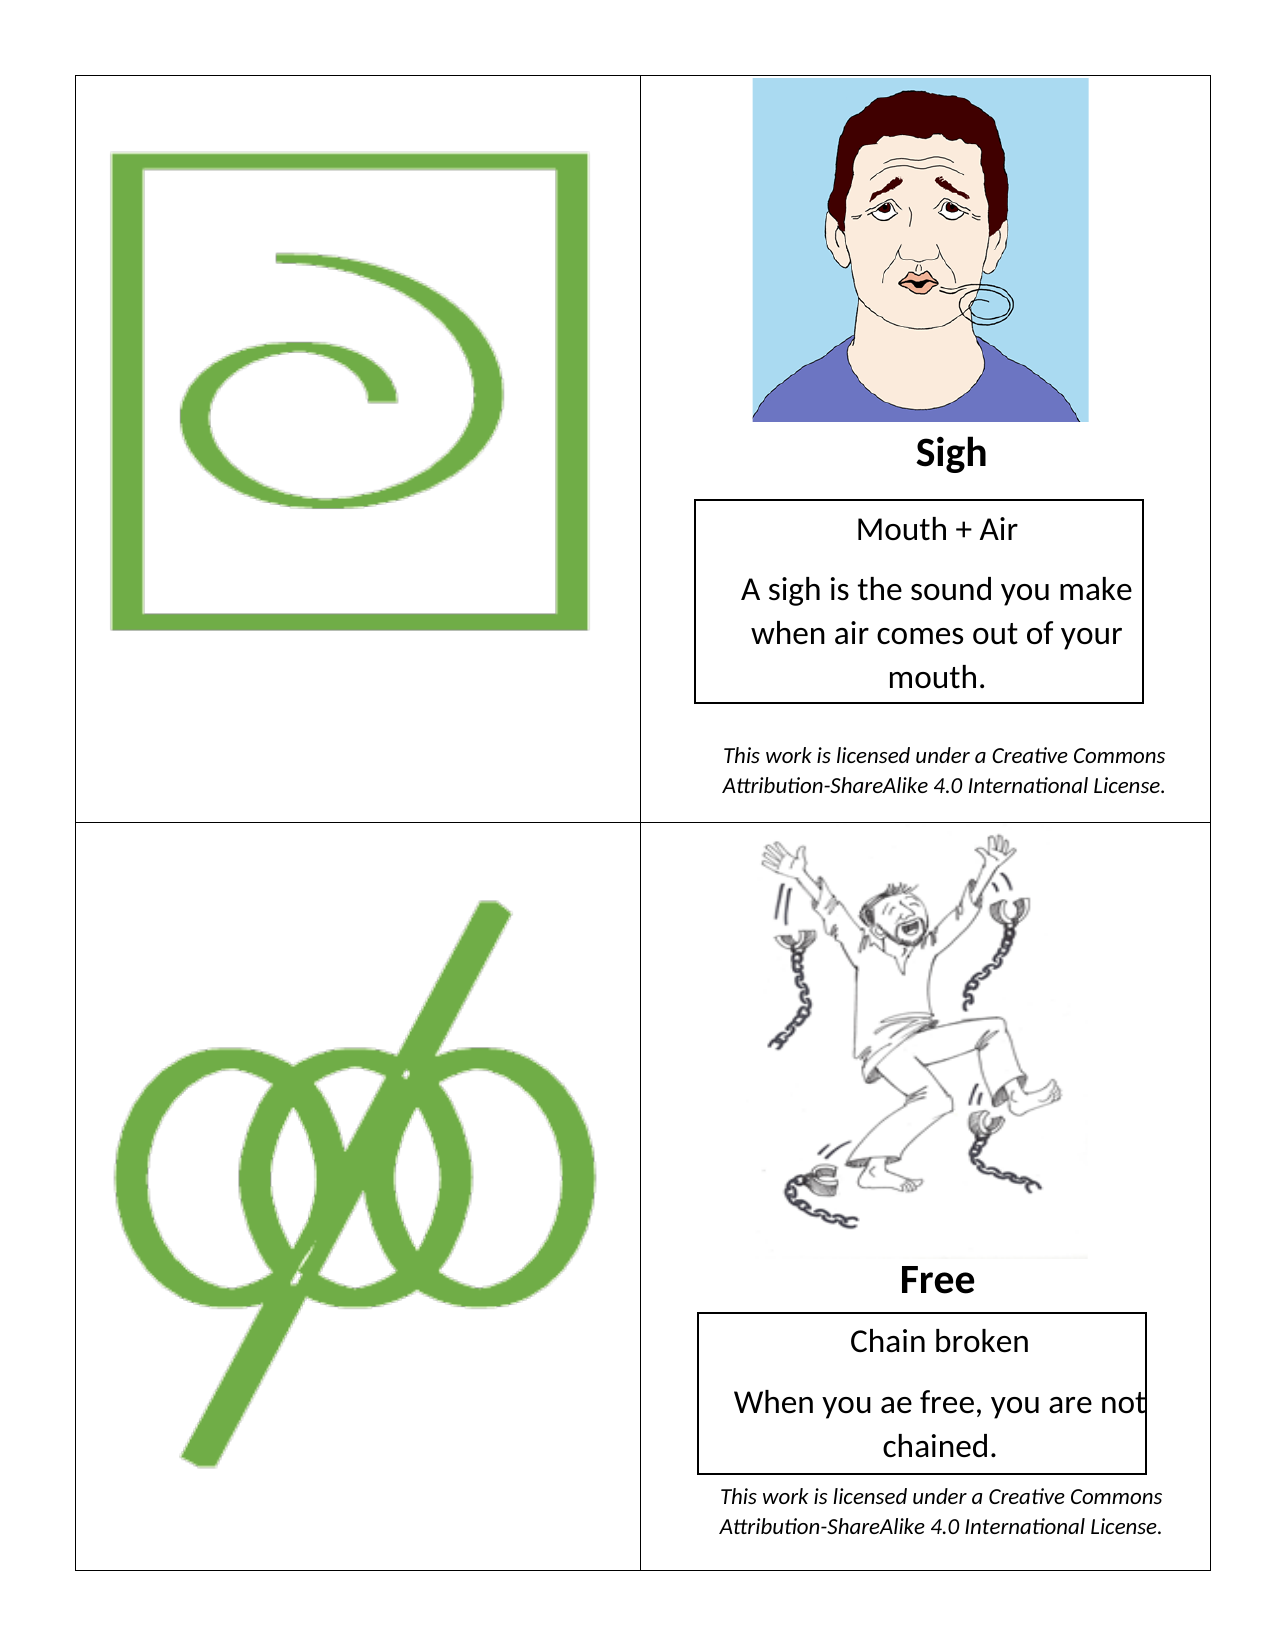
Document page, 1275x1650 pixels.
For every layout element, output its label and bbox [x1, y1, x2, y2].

table_cell [76, 823, 640, 1569]
table_cell [641, 76, 1210, 822]
picture [75, 132, 639, 655]
picture [75, 889, 638, 1481]
picture [745, 823, 1088, 1259]
table_cell [76, 76, 640, 822]
picture [752, 78, 1089, 422]
table_cell [641, 823, 1210, 1569]
